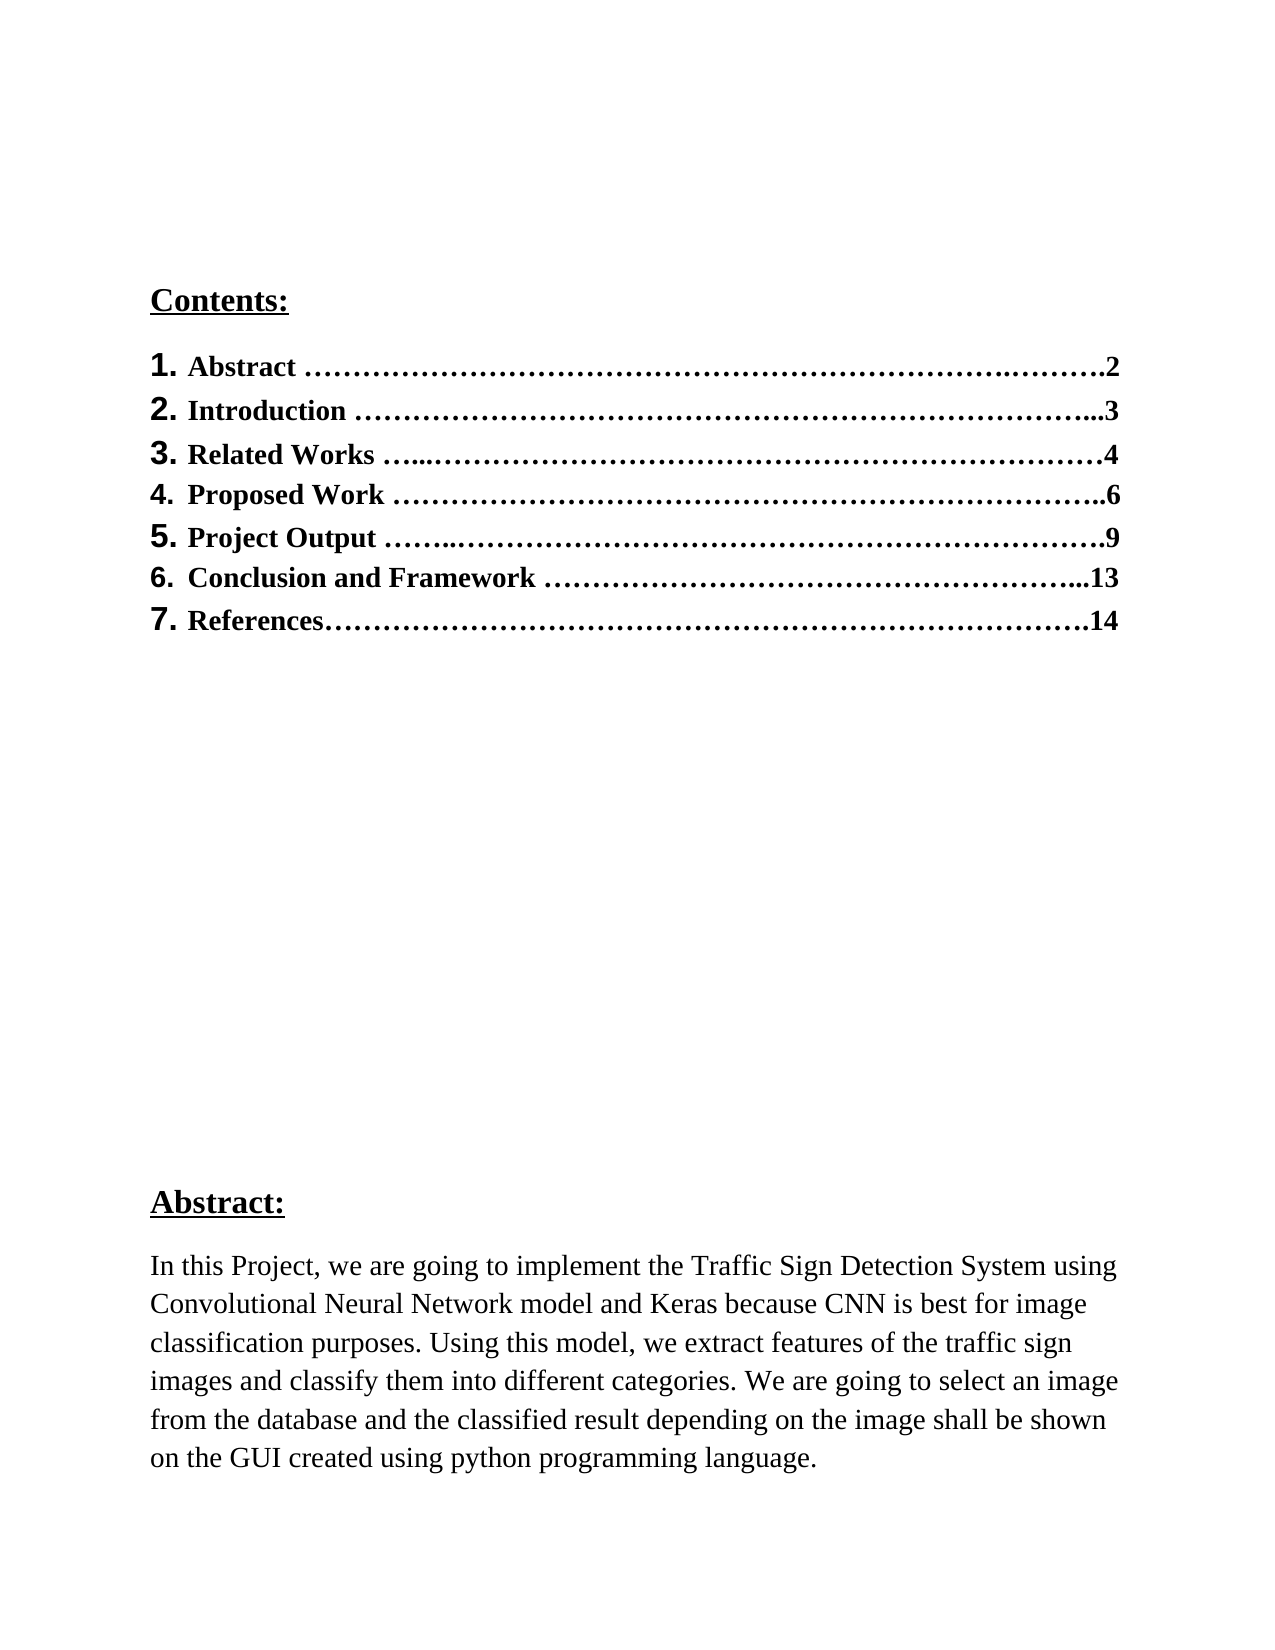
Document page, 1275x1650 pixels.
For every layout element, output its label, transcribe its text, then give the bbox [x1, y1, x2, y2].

list Abstract ……………………………………………………………….……….2 [150, 345, 1125, 383]
list Related Works …...……………………………………………………………4 [150, 433, 1125, 471]
text Contents: [150, 280, 1125, 318]
text In this Project, we are going to implement the Traffic Sign Detection System using Convolutional Neural Network model and Keras because CNN is best for image classification purposes. Using this model, we extract features of the traffic sign images and classify them into different categories. We are going to select an image from the database and the classified result depending on the image shall be shown on the GUI created using python programming language. [150, 1248, 1125, 1474]
list References…………………………………………………………………….14 [150, 599, 1125, 637]
list Proposed Work ………………………………………………………………..6 [150, 477, 1125, 511]
list Conclusion and Framework ………………………………………………...13 [150, 560, 1125, 594]
list Introduction …………………………………………………………………...3 [150, 389, 1125, 427]
text Abstract: [150, 1183, 1125, 1221]
list Project Output ……..………………………………………………………….9 [150, 516, 1125, 554]
